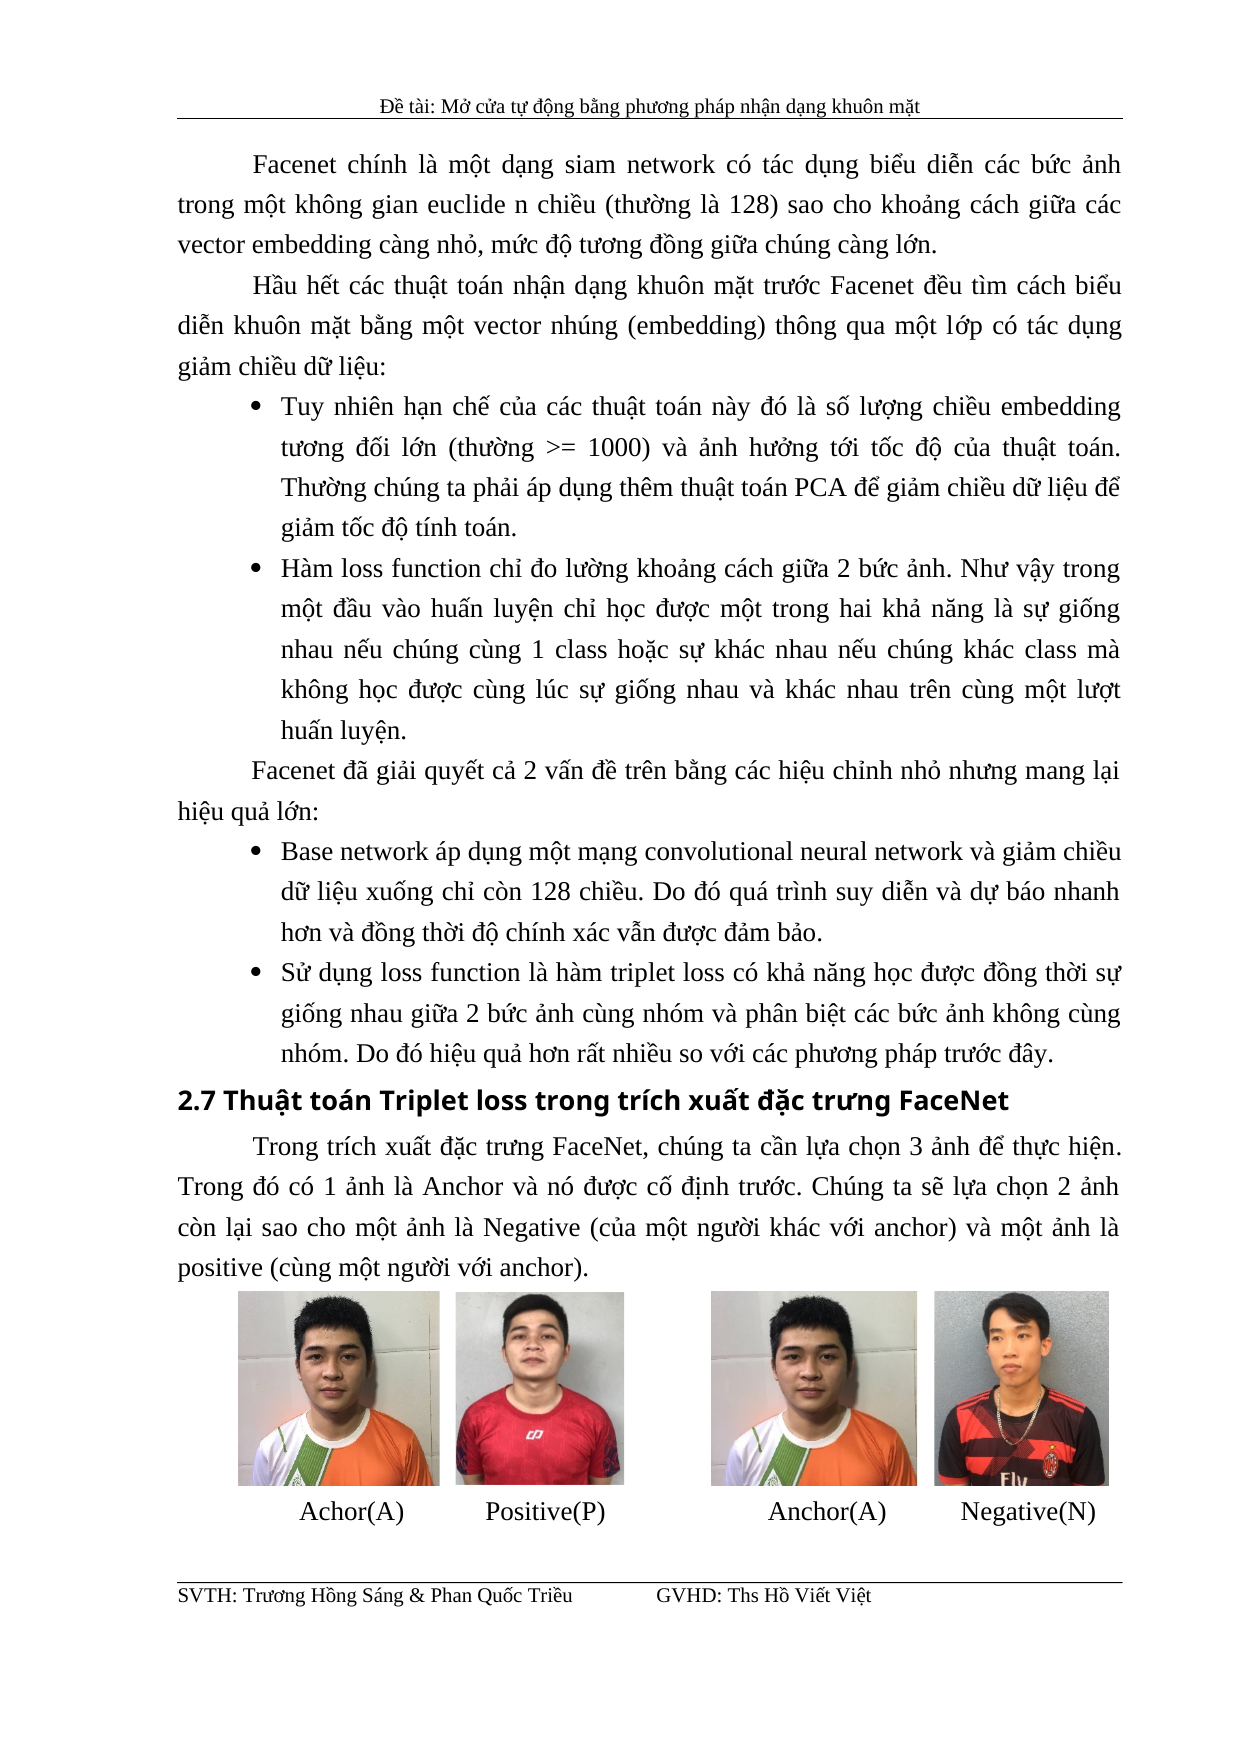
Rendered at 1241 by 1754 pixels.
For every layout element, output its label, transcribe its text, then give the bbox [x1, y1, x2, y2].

picture [455, 1292, 625, 1485]
text Hầu hết các thuật toán nhận dạng khuôn mặt trước Facenet đều tìm cách biểu diễn khuôn mặt bằng một vector nhúng (embedding) thông qua một lớp có tác dụng giảm chiều dữ liệu: [177, 269, 1122, 381]
list Base network áp dụng một mạng convolutional neural network và giảm chiều dữ liệu xuống chỉ còn 128 chiều. Do đó quá trình suy diễn và dự báo nhanh hơn và đồng thời độ chính xác vẫn được đảm bảo. [251, 835, 1122, 947]
picture [934, 1291, 1109, 1486]
subtitle 2.7 Thuật toán Triplet loss trong trích xuất đặc trưng FaceNet [177, 1082, 1122, 1119]
text Achor(A) Positive(P) Anchor(A) Negative(N) [177, 1494, 1122, 1526]
text Trong trích xuất đặc trưng FaceNet, chúng ta cần lựa chọn 3 ảnh để thực hiện. Trong đó có 1 ảnh là Anchor và nó được cố định trước. Chúng ta sẽ lựa chọn 2 ảnh còn lại sao cho một ảnh là Negative (của một người khác với anchor) và một ảnh là positive (cùng một người với anchor). [177, 1130, 1122, 1282]
list Tuy nhiên hạn chế của các thuật toán này đó là số lượng chiều embedding tương đối lớn (thường >= 1000) và ảnh hưởng tới tốc độ của thuật toán. Thường chúng ta phải áp dụng thêm thuật toán PCA để giảm chiều dữ liệu để giảm tốc độ tính toán. [251, 390, 1122, 543]
text Facenet đã giải quyết cả 2 vấn đề trên bằng các hiệu chỉnh nhỏ nhưng mang lại hiệu quả lớn: [177, 754, 1122, 826]
list Hàm loss function chỉ đo lường khoảng cách giữa 2 bức ảnh. Như vậy trong một đầu vào huấn luyện chỉ học được một trong hai khả năng là sự giống nhau nếu chúng cùng 1 class hoặc sự khác nhau nếu chúng khác class mà không học được cùng lúc sự giống nhau và khác nhau trên cùng một lượt huấn luyện. [251, 552, 1122, 745]
picture [711, 1291, 918, 1486]
picture [238, 1291, 440, 1486]
list Sử dụng loss function là hàm triplet loss có khả năng học được đồng thời sự giống nhau giữa 2 bức ảnh cùng nhóm và phân biệt các bức ảnh không cùng nhóm. Do đó hiệu quả hơn rất nhiều so với các phương pháp trước đây. [251, 956, 1122, 1068]
text Facenet chính là một dạng siam network có tác dụng biểu diễn các bức ảnh trong một không gian euclide n chiều (thường là 128) sao cho khoảng cách giữa các vector embedding càng nhỏ, mức độ tương đồng giữa chúng càng lớn. [177, 148, 1122, 260]
